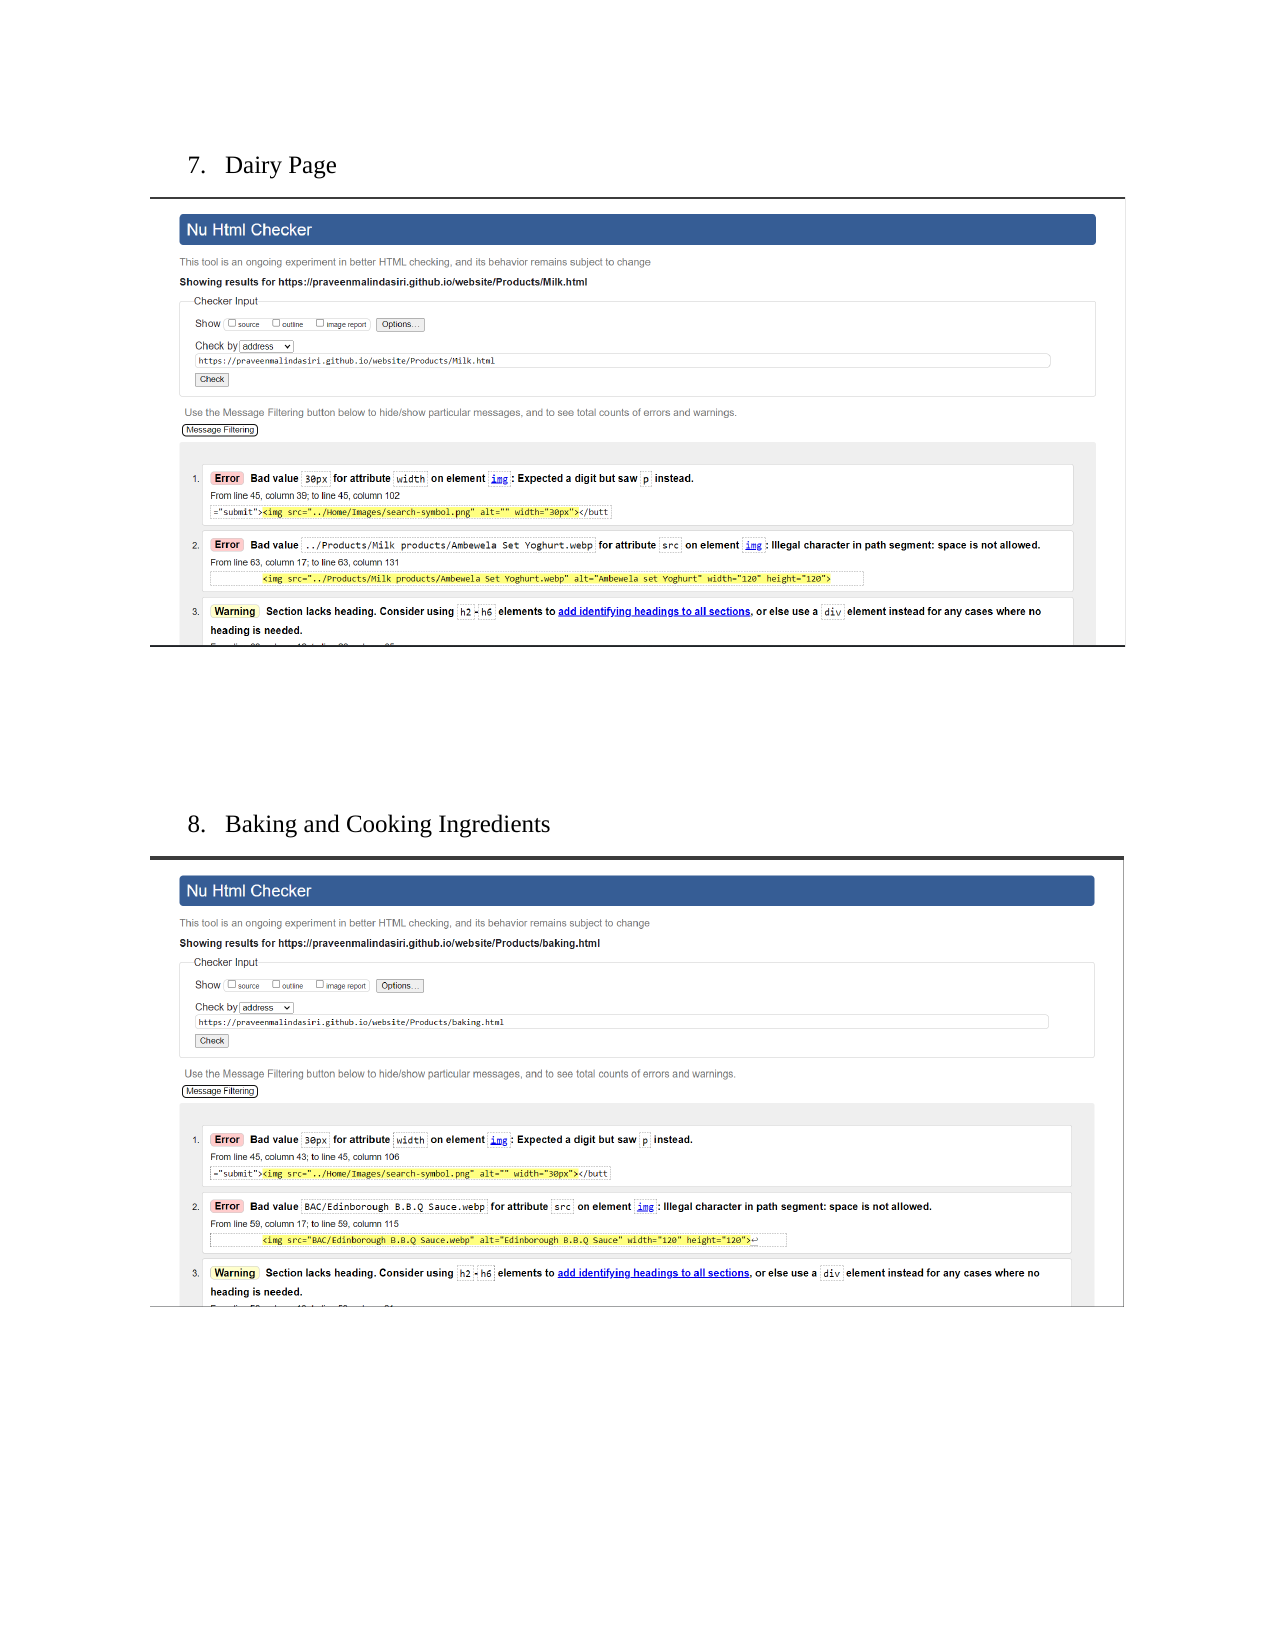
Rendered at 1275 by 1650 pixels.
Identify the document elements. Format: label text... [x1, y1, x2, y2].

picture [150, 856, 1124, 1307]
picture [150, 197, 1125, 647]
list Baking and Cooking Ingredients [187, 809, 1125, 837]
list Dairy Page [187, 150, 1125, 179]
